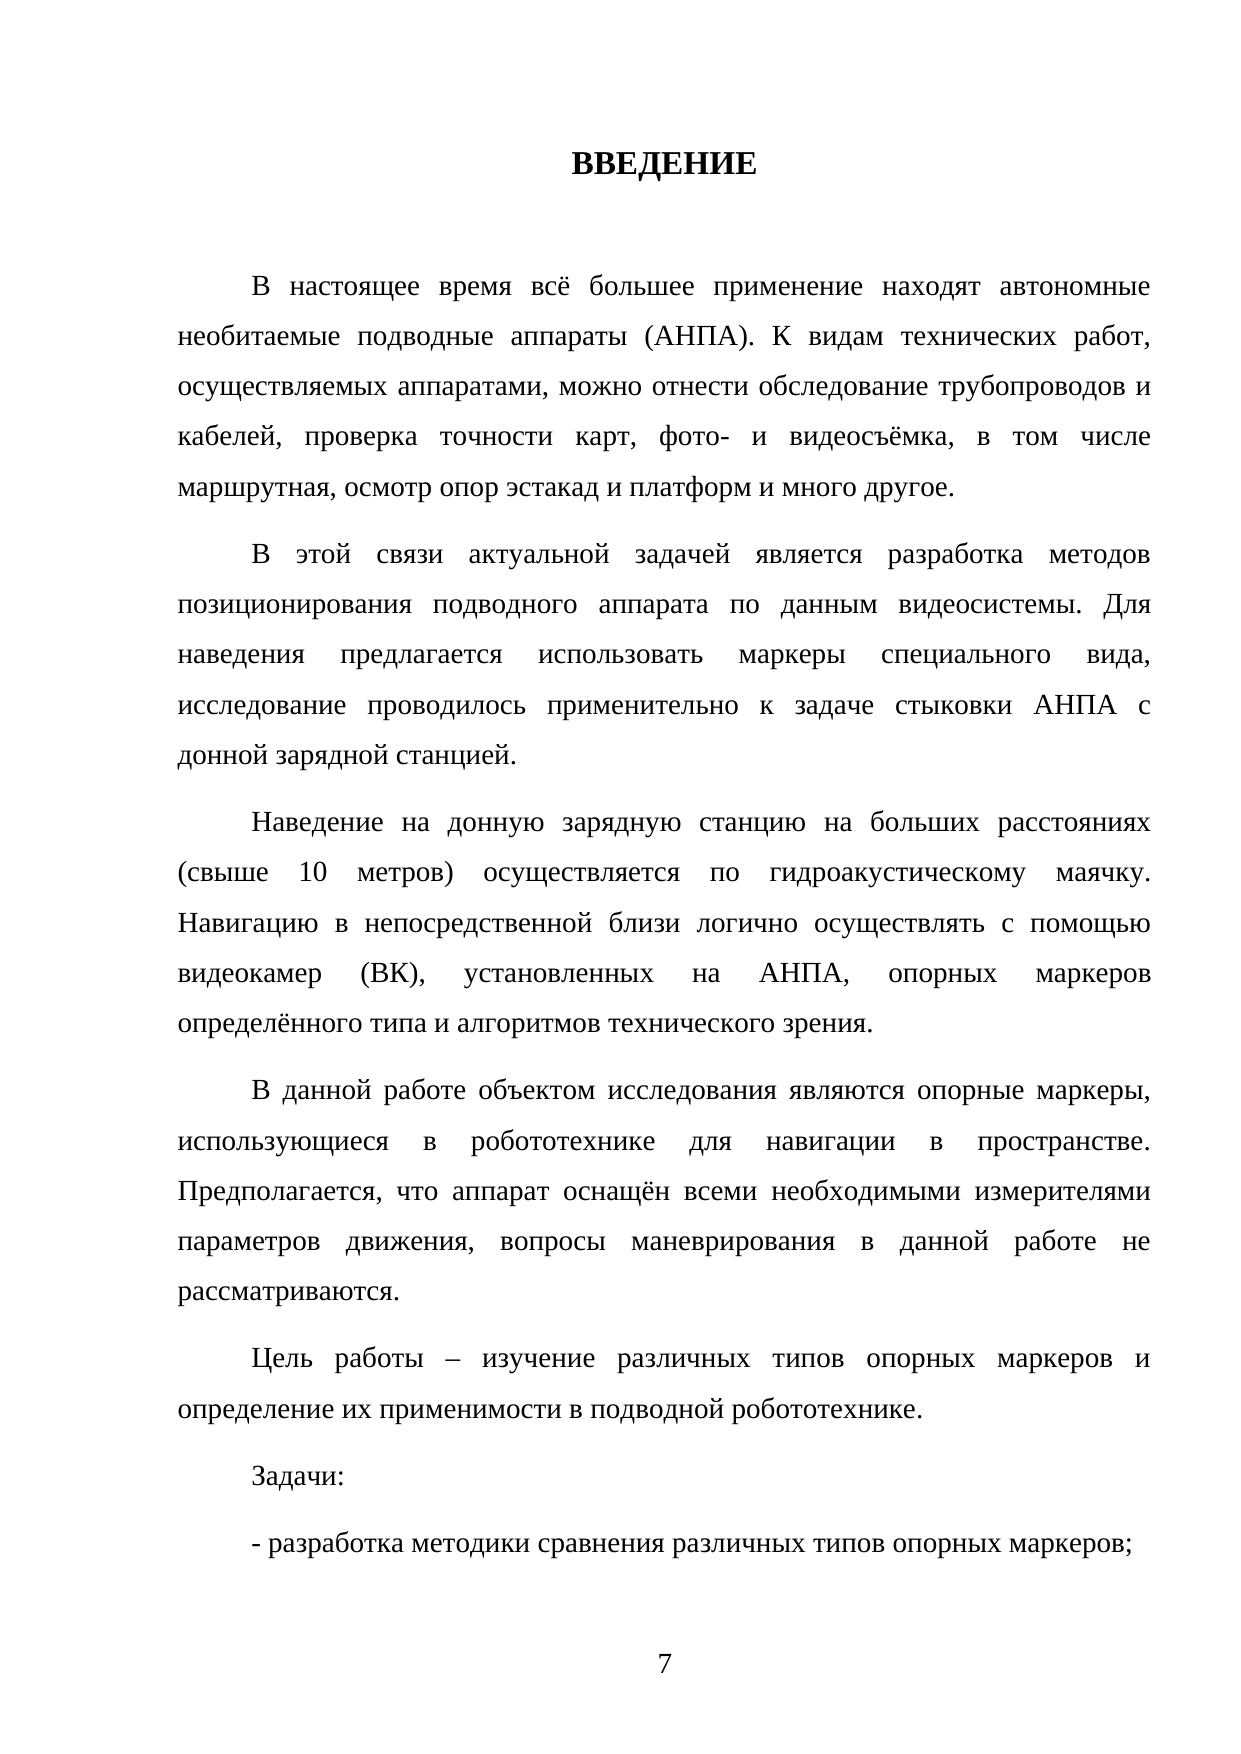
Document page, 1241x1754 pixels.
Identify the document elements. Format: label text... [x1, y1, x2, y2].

text Задачи: [177, 1458, 1152, 1491]
text В настоящее время всё большее применение находят автономные необитаемые подводные аппараты (АНПА). К видам технических работ, осуществляемых аппаратами, можно отнести обследование трубопроводов и кабелей, проверка точности карт, фото- и видеосъёмка, в том числе маршрутная, осмотр опор эстакад и платформ и много другое. [177, 268, 1152, 502]
text В данной работе объектом исследования являются опорные маркеры, использующиеся в робототехнике для навигации в пространстве. Предполагается, что аппарат оснащён всеми необходимыми измерителями параметров движения, вопросы маневрирования в данной работе не рассматриваются. [177, 1072, 1152, 1307]
text - разработка методики сравнения различных типов опорных маркеров; [177, 1525, 1152, 1558]
subtitle ВВЕДЕНИЕ [177, 143, 1152, 181]
text Наведение на донную зарядную станцию на больших расстояниях (свыше 10 метров) осуществляется по гидроакустическому маячку. Навигацию в непосредственной близи логично осуществлять с помощью видеокамер (ВК), установленных на АНПА, опорных маркеров определённого типа и алгоритмов технического зрения. [177, 804, 1152, 1039]
text В этой связи актуальной задачей является разработка методов позиционирования подводного аппарата по данным видеосистемы. Для наведения предлагается использовать маркеры специального вида, исследование проводилось применительно к задаче стыковки АНПА с донной зарядной станцией. [177, 536, 1152, 771]
text Цель работы – изучение различных типов опорных маркеров и определение их применимости в подводной робототехнике. [177, 1341, 1152, 1424]
